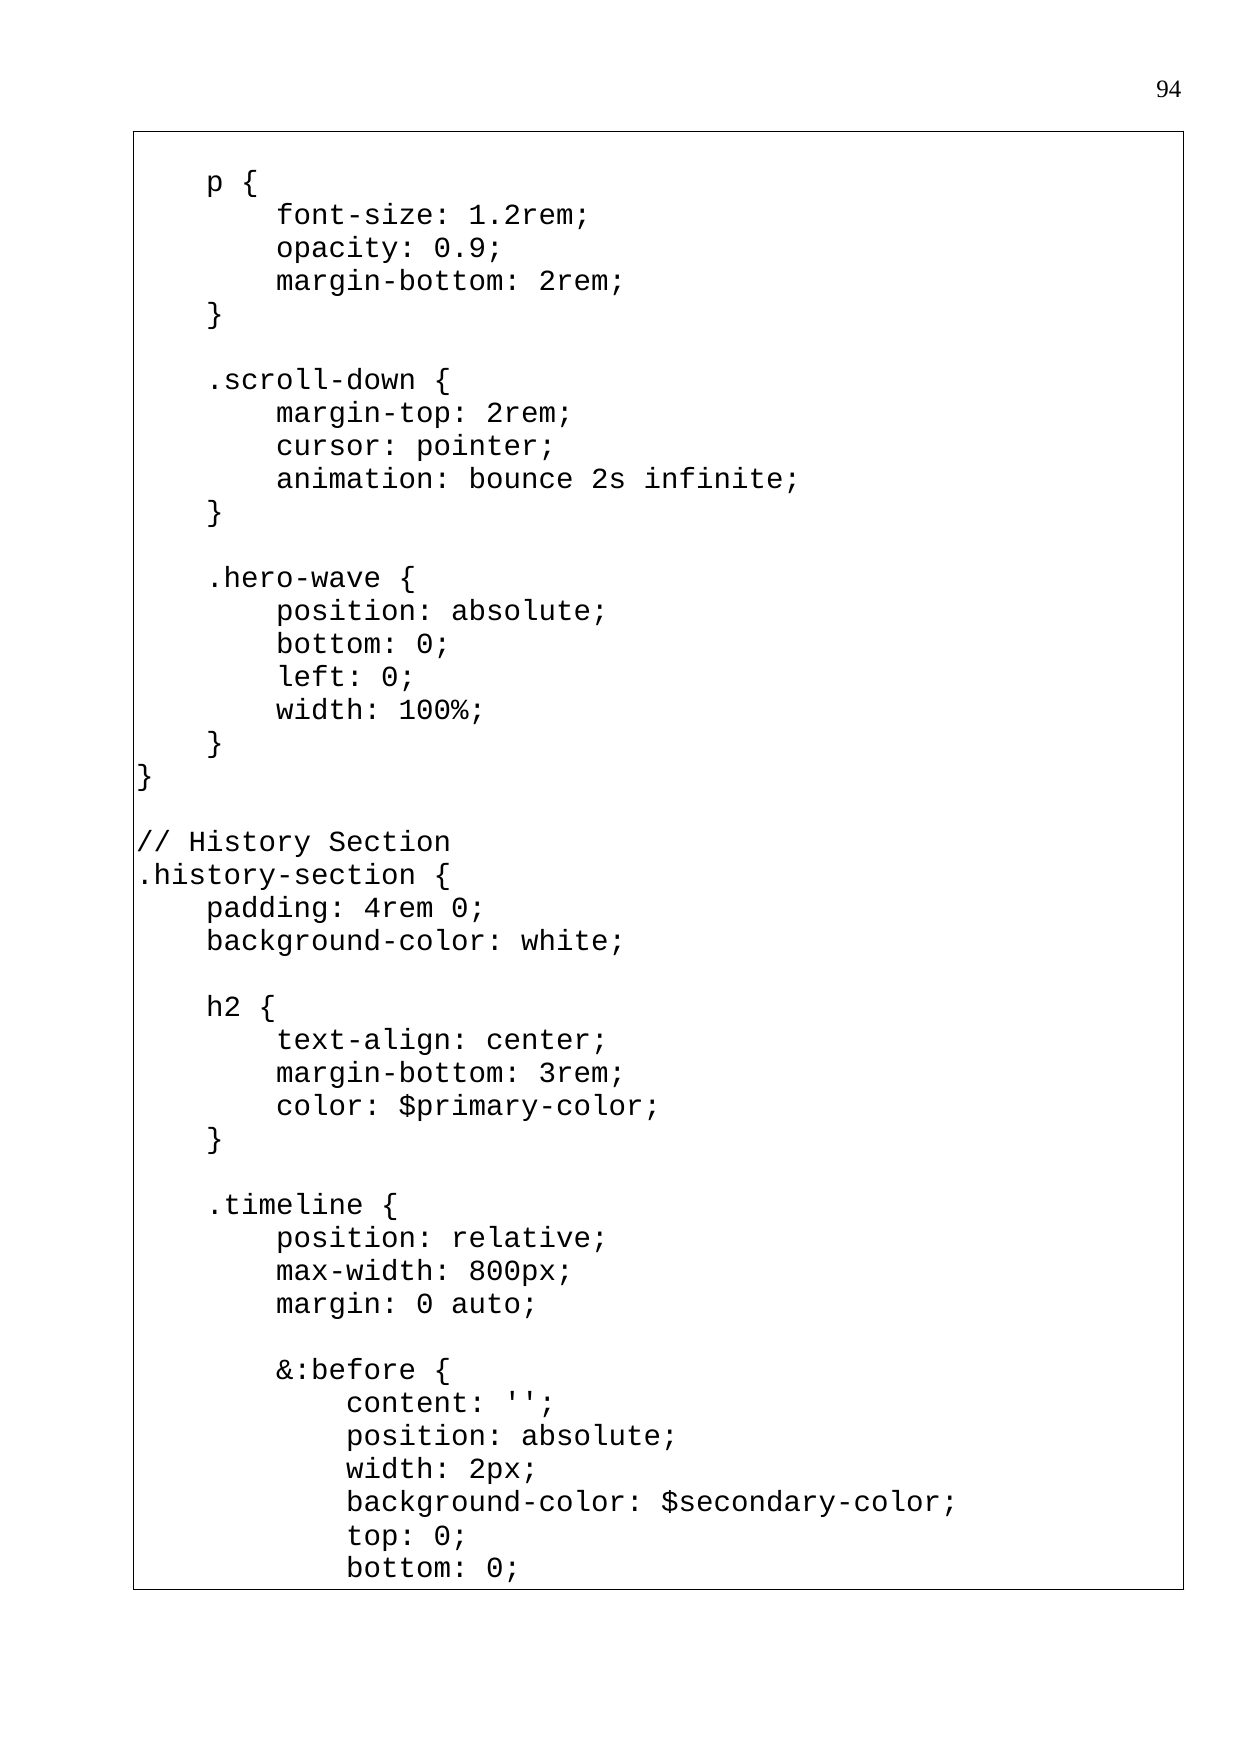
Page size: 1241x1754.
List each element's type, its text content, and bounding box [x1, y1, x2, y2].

text padding: 4rem 0; [136, 893, 1181, 926]
text background-color: $secondary-color; [136, 1488, 1181, 1521]
text } [136, 728, 1181, 761]
text width: 2px; [136, 1454, 1181, 1488]
text margin-bottom: 2rem; [136, 266, 1181, 299]
text color: $primary-color; [136, 1091, 1181, 1124]
text .history-section { [136, 860, 1181, 893]
text } [136, 497, 1181, 530]
text position: relative; [136, 1223, 1181, 1256]
text .timeline { [136, 1190, 1181, 1223]
text font-size: 1.2rem; [136, 200, 1181, 233]
text top: 0; [136, 1521, 1181, 1551]
text margin-bottom: 3rem; [136, 1058, 1181, 1091]
text content: ''; [136, 1388, 1181, 1422]
text margin: 0 auto; [136, 1289, 1181, 1322]
text &:before { [136, 1356, 1181, 1388]
text width: 100%; [136, 695, 1181, 728]
text .hero-wave { [136, 563, 1181, 596]
text animation: bounce 2s infinite; [136, 464, 1181, 497]
text } [136, 299, 1181, 332]
text opacity: 0.9; [136, 233, 1181, 266]
text left: 0; [136, 662, 1181, 695]
text } [136, 1124, 1181, 1157]
text p { [136, 167, 1181, 200]
text bottom: 0; [136, 629, 1181, 662]
text } [136, 761, 1181, 794]
text margin-top: 2rem; [136, 398, 1181, 431]
text // History Section [136, 827, 1181, 860]
text .scroll-down { [136, 365, 1181, 398]
text text-align: center; [136, 1025, 1181, 1058]
text h2 { [136, 992, 1181, 1025]
text bottom: 0; [134, 1551, 1183, 1589]
text max-width: 800px; [136, 1256, 1181, 1289]
text position: absolute; [136, 596, 1181, 629]
text background-color: white; [136, 926, 1181, 959]
text cursor: pointer; [136, 431, 1181, 464]
text position: absolute; [136, 1422, 1181, 1454]
